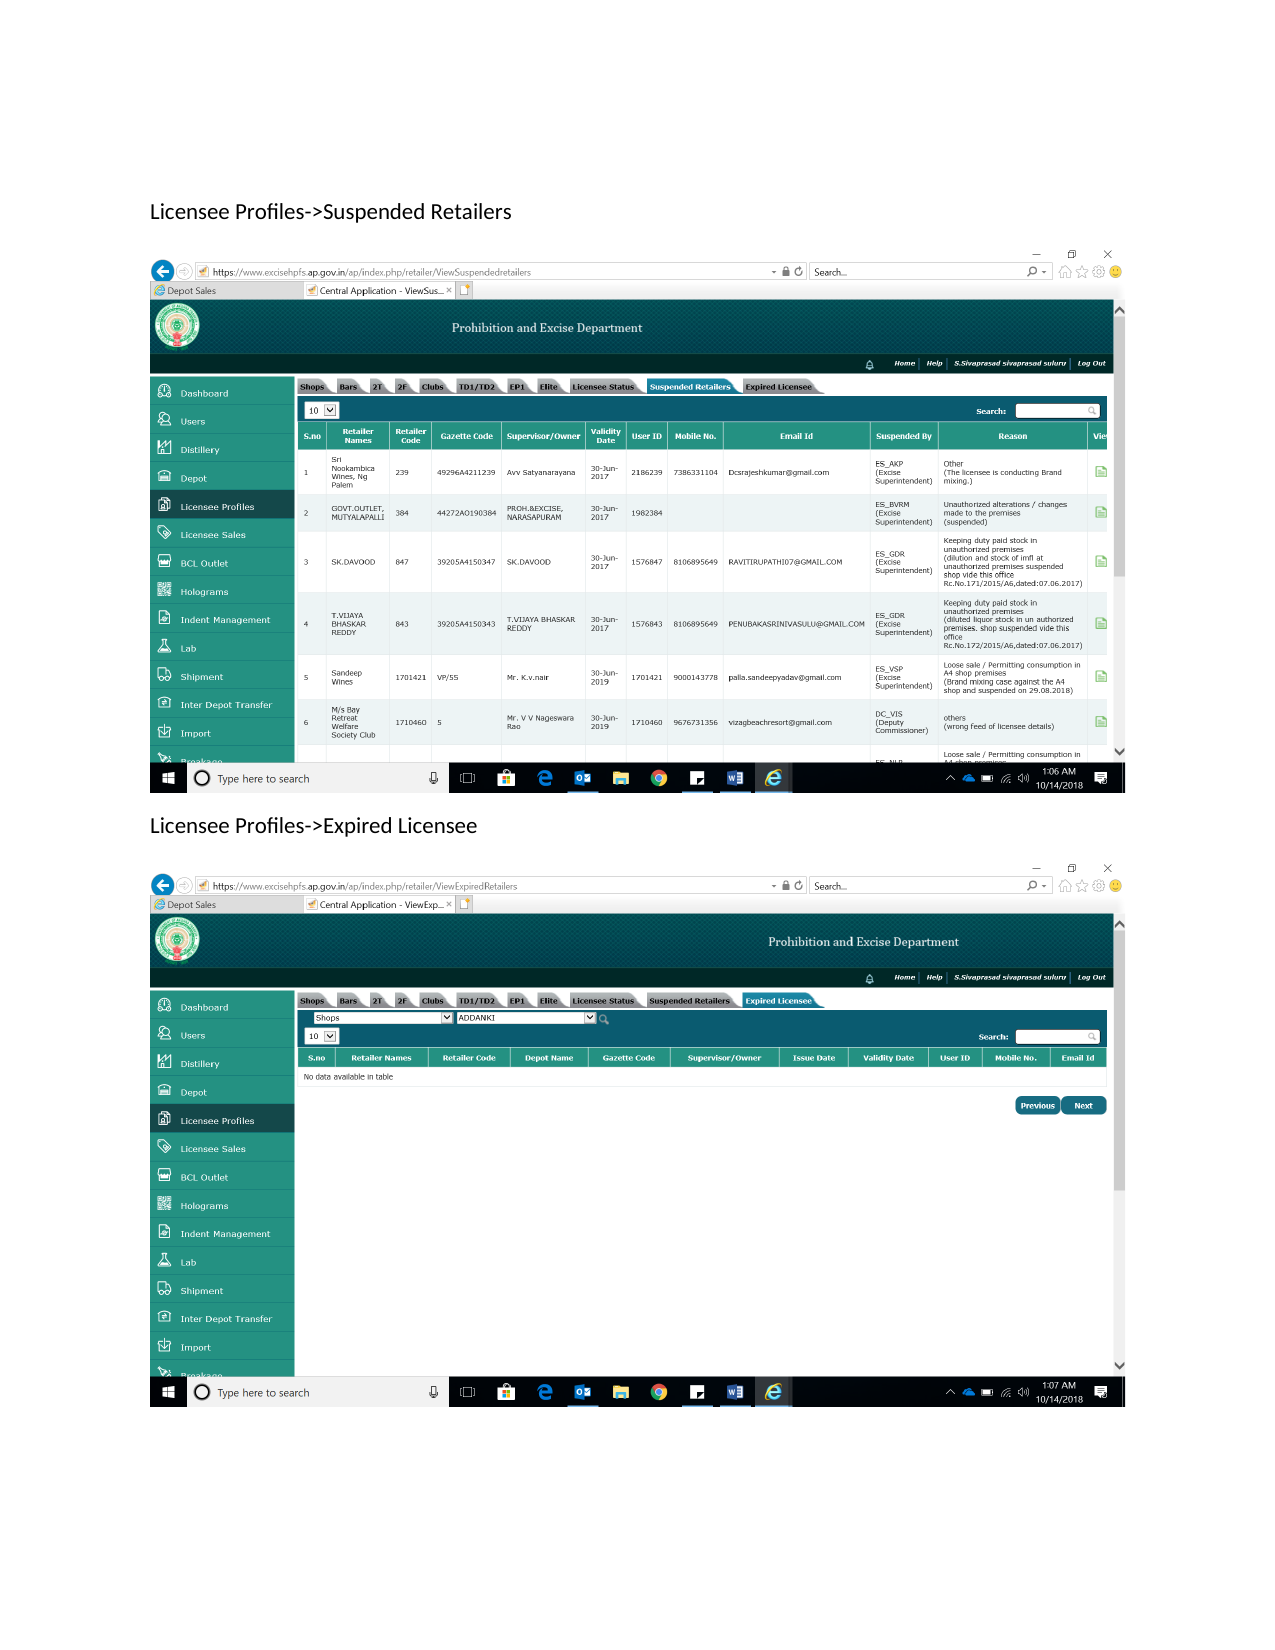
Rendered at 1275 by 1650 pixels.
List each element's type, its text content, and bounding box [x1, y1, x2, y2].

picture [150, 243, 1125, 793]
picture [150, 857, 1125, 1407]
text Licensee Profiles->Expired Licensee [150, 811, 1125, 839]
text Licensee Profiles->Suspended Retailers [150, 197, 1125, 225]
